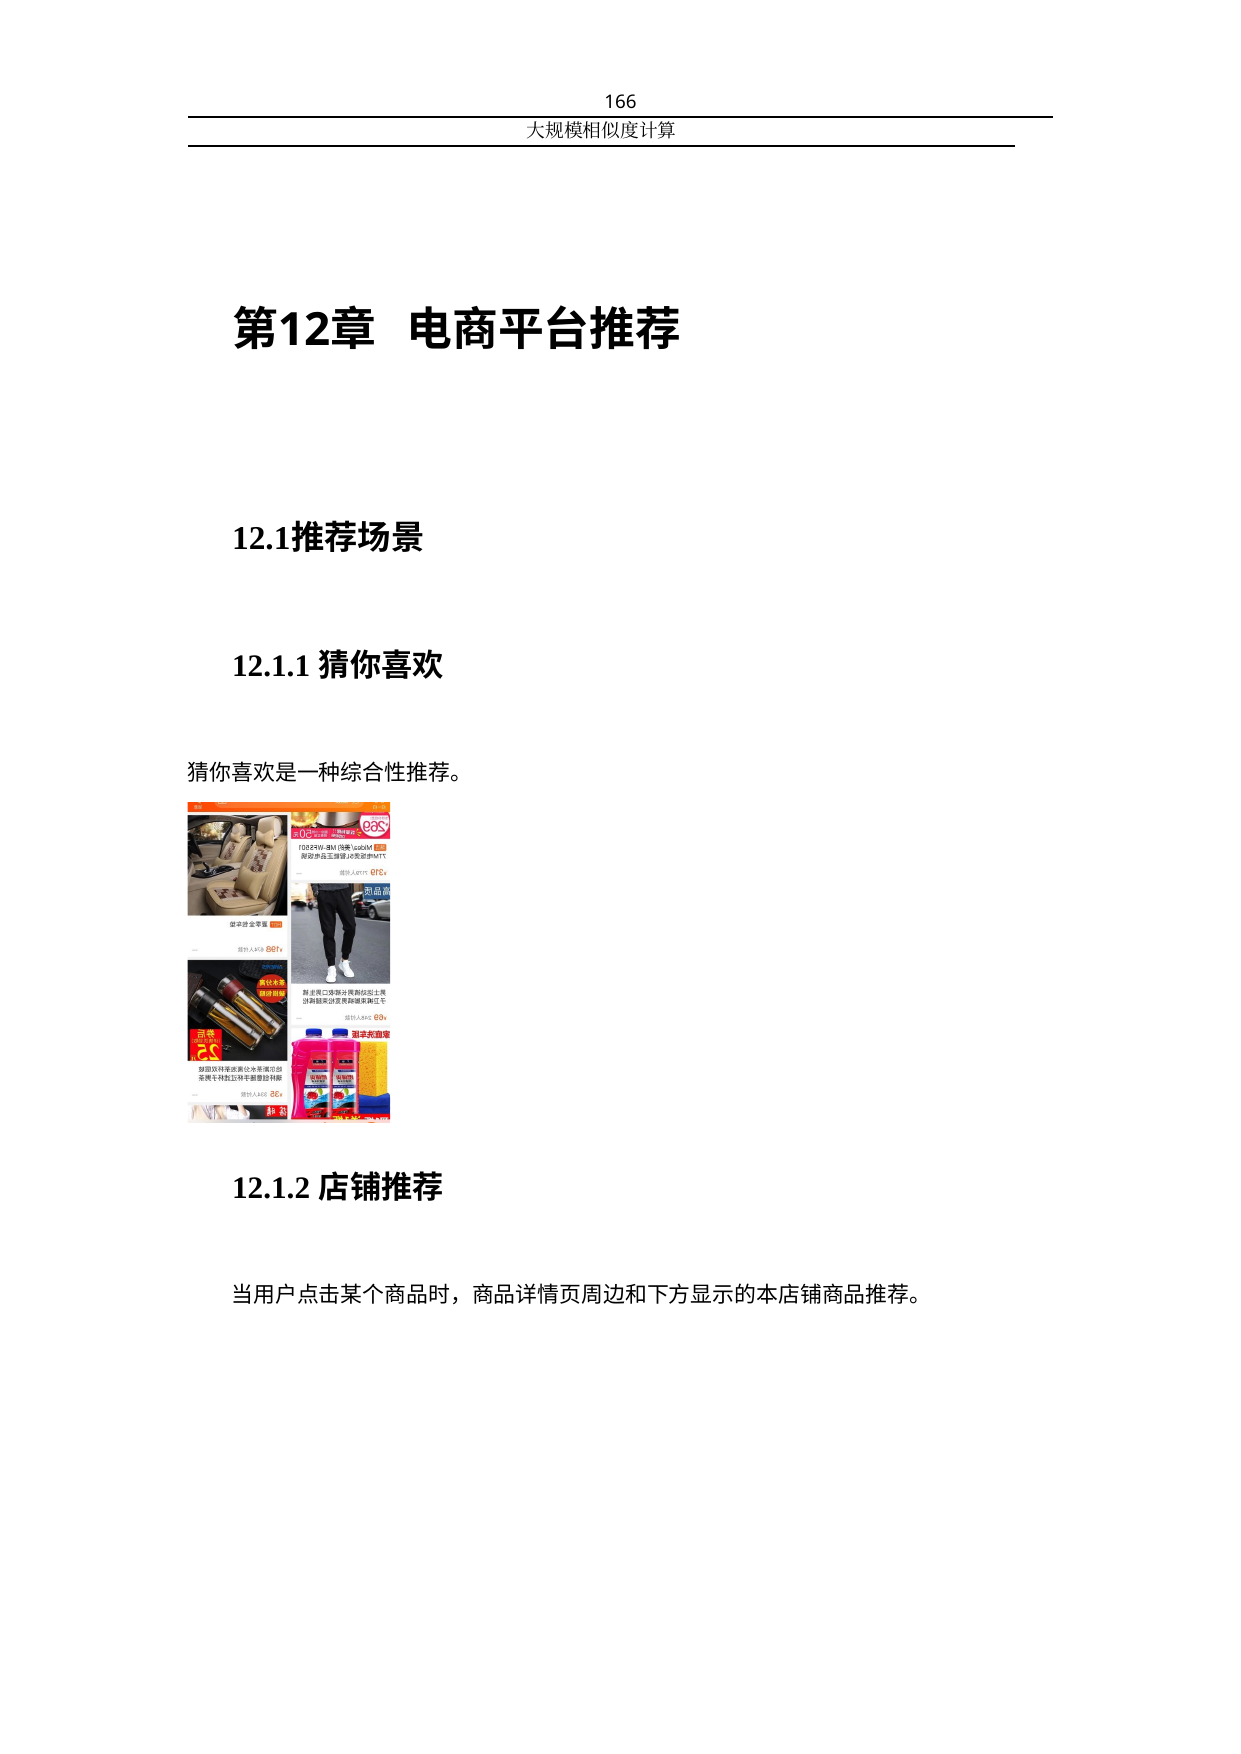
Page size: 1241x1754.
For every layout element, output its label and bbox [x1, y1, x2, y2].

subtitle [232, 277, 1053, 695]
picture [187, 802, 391, 1123]
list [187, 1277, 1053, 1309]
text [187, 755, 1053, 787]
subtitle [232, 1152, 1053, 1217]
